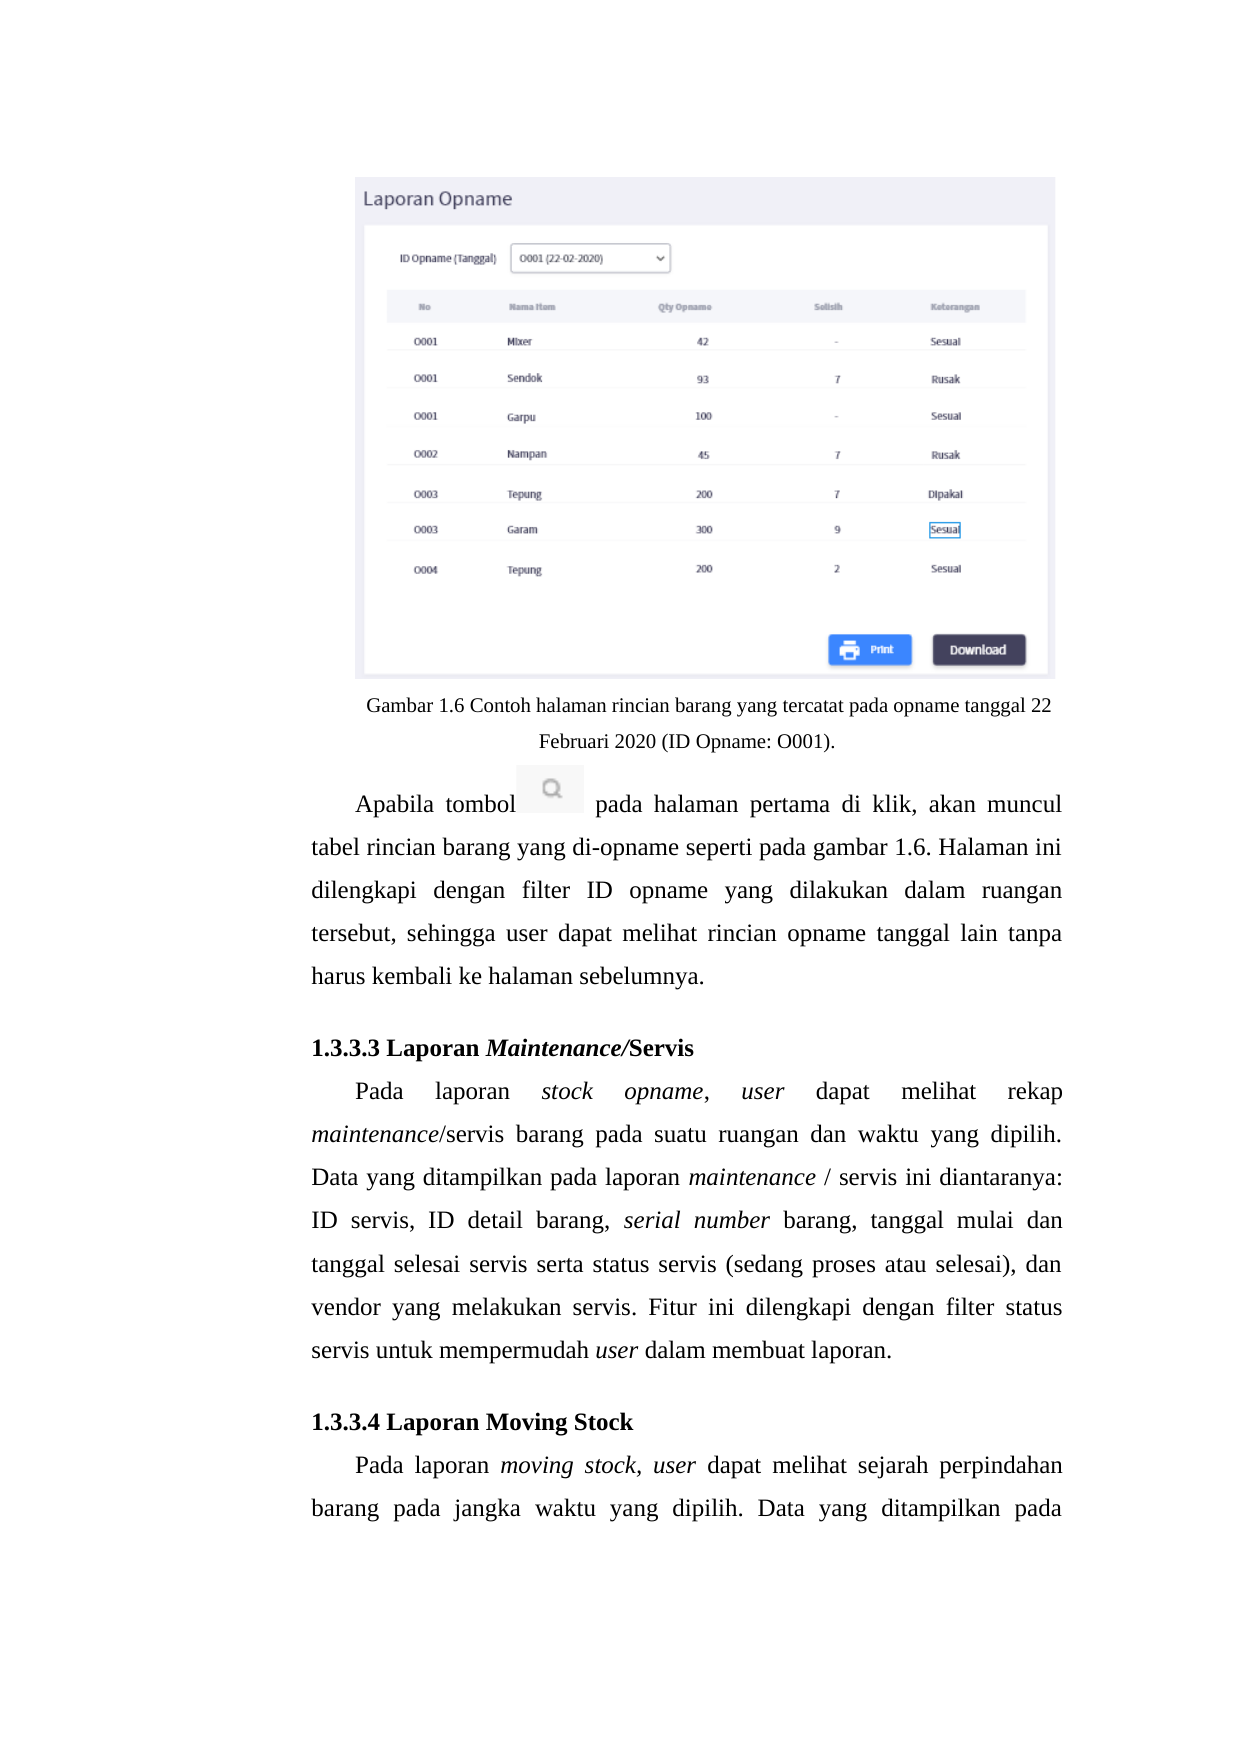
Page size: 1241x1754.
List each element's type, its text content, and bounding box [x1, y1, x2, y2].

picture [355, 177, 1056, 679]
text Gambar 1.6 Contoh halaman rincian barang yang tercatat pada opname tanggal 22 Februari 2020 (ID Opname: O001). [311, 693, 1063, 753]
text Apabila tombol pada halaman pertama di klik, akan muncul tabel rincian barang yang di-opname seperti pada gambar 1.6. Halaman ini dilengkapi dengan filter ID opname yang dilakukan dalam ruangan tersebut, sehingga user dapat melihat rincian opname tanggal lain tanpa harus kembali ke halaman sebelumnya. [311, 765, 1063, 990]
picture [516, 765, 584, 813]
text Pada laporan stock opname, user dapat melihat rekap maintenance/servis barang pada suatu ruangan dan waktu yang dipilih. Data yang ditampilkan pada laporan maintenance / servis ini diantaranya: ID servis, ID detail barang, serial number barang, tanggal mulai dan tanggal selesai servis serta status servis (sedang proses atau selesai), dan vendor yang melakukan servis. Fitur ini dilengkapi dengan filter status servis untuk mempermudah user dalam membuat laporan. [311, 1076, 1063, 1364]
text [311, 1450, 1063, 1522]
text Laporan Moving Stock [311, 1407, 1063, 1436]
text Laporan Maintenance/Servis [311, 1033, 1063, 1062]
